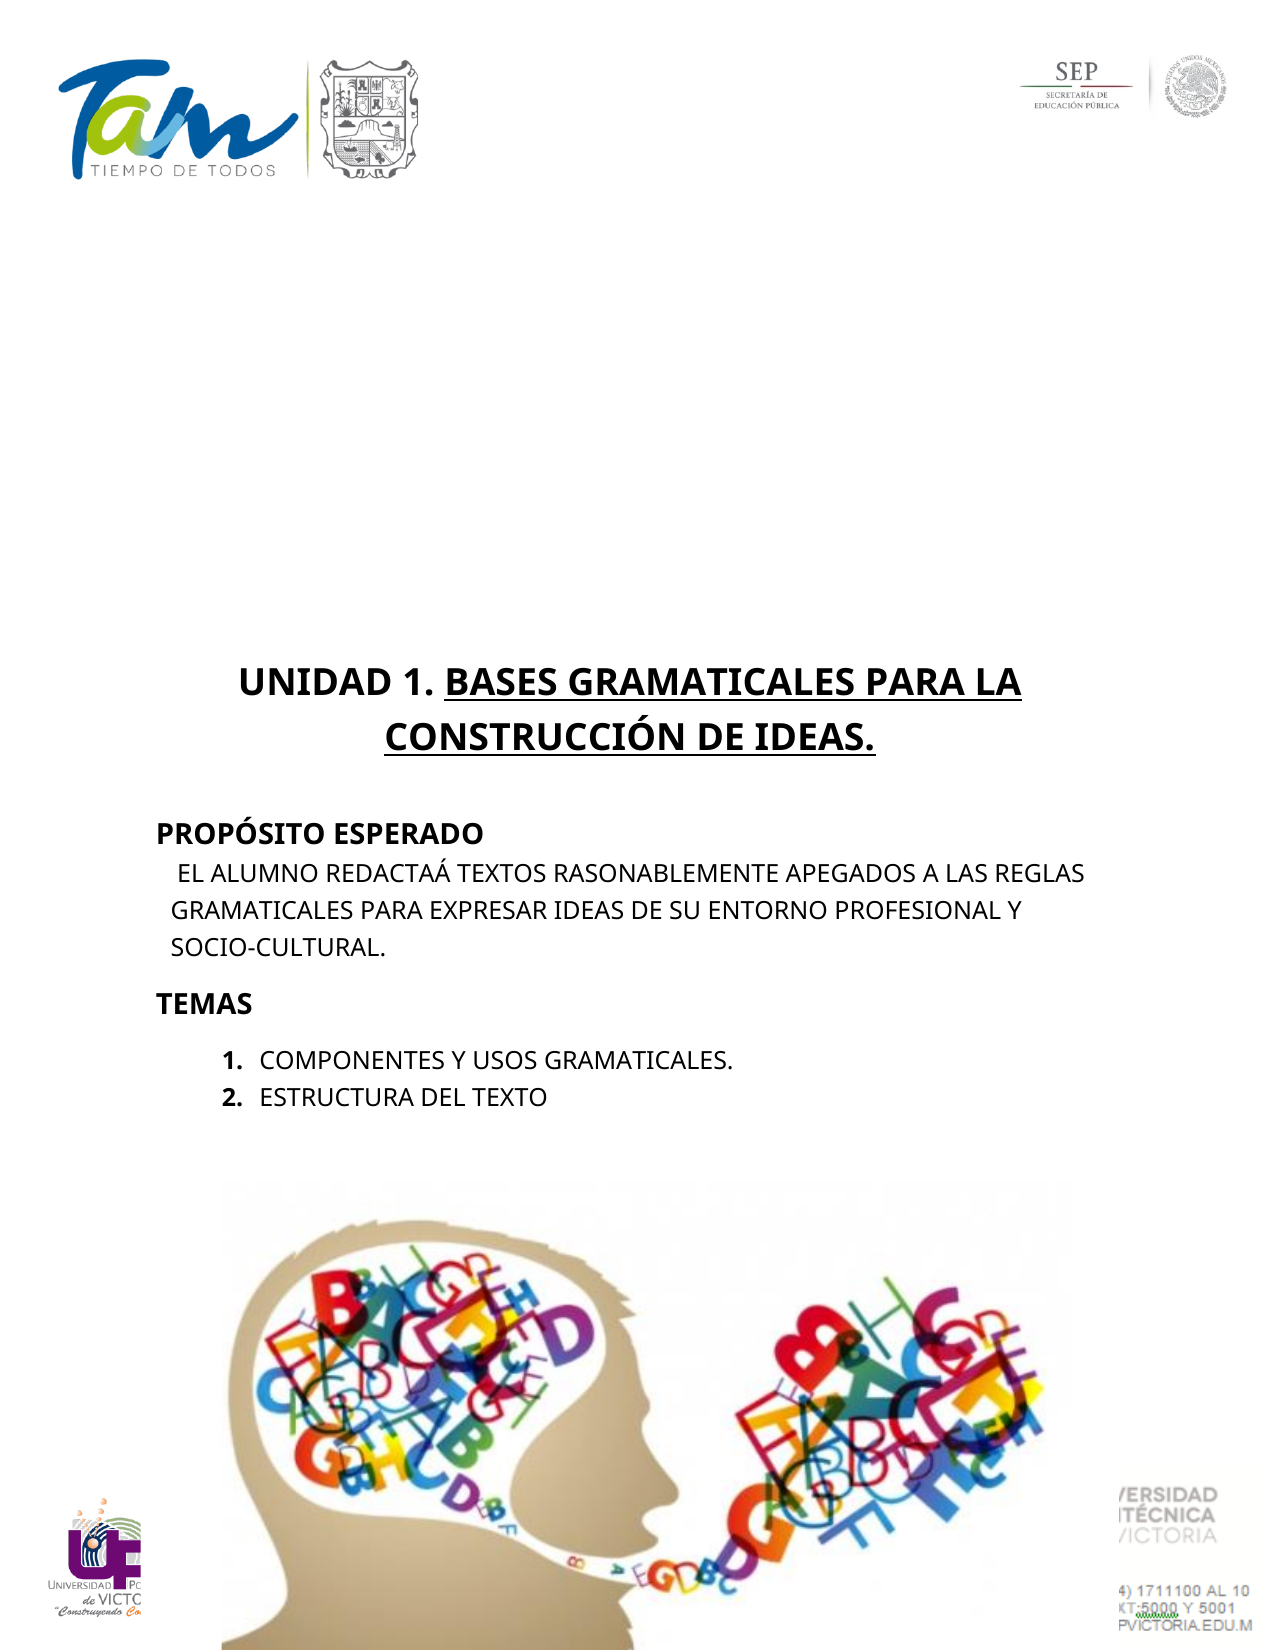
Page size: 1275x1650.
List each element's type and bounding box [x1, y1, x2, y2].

picture [1004, 6, 1241, 167]
picture [1119, 1467, 1271, 1650]
picture [47, 1498, 140, 1617]
picture [221, 1180, 1071, 1650]
picture [58, 53, 419, 184]
